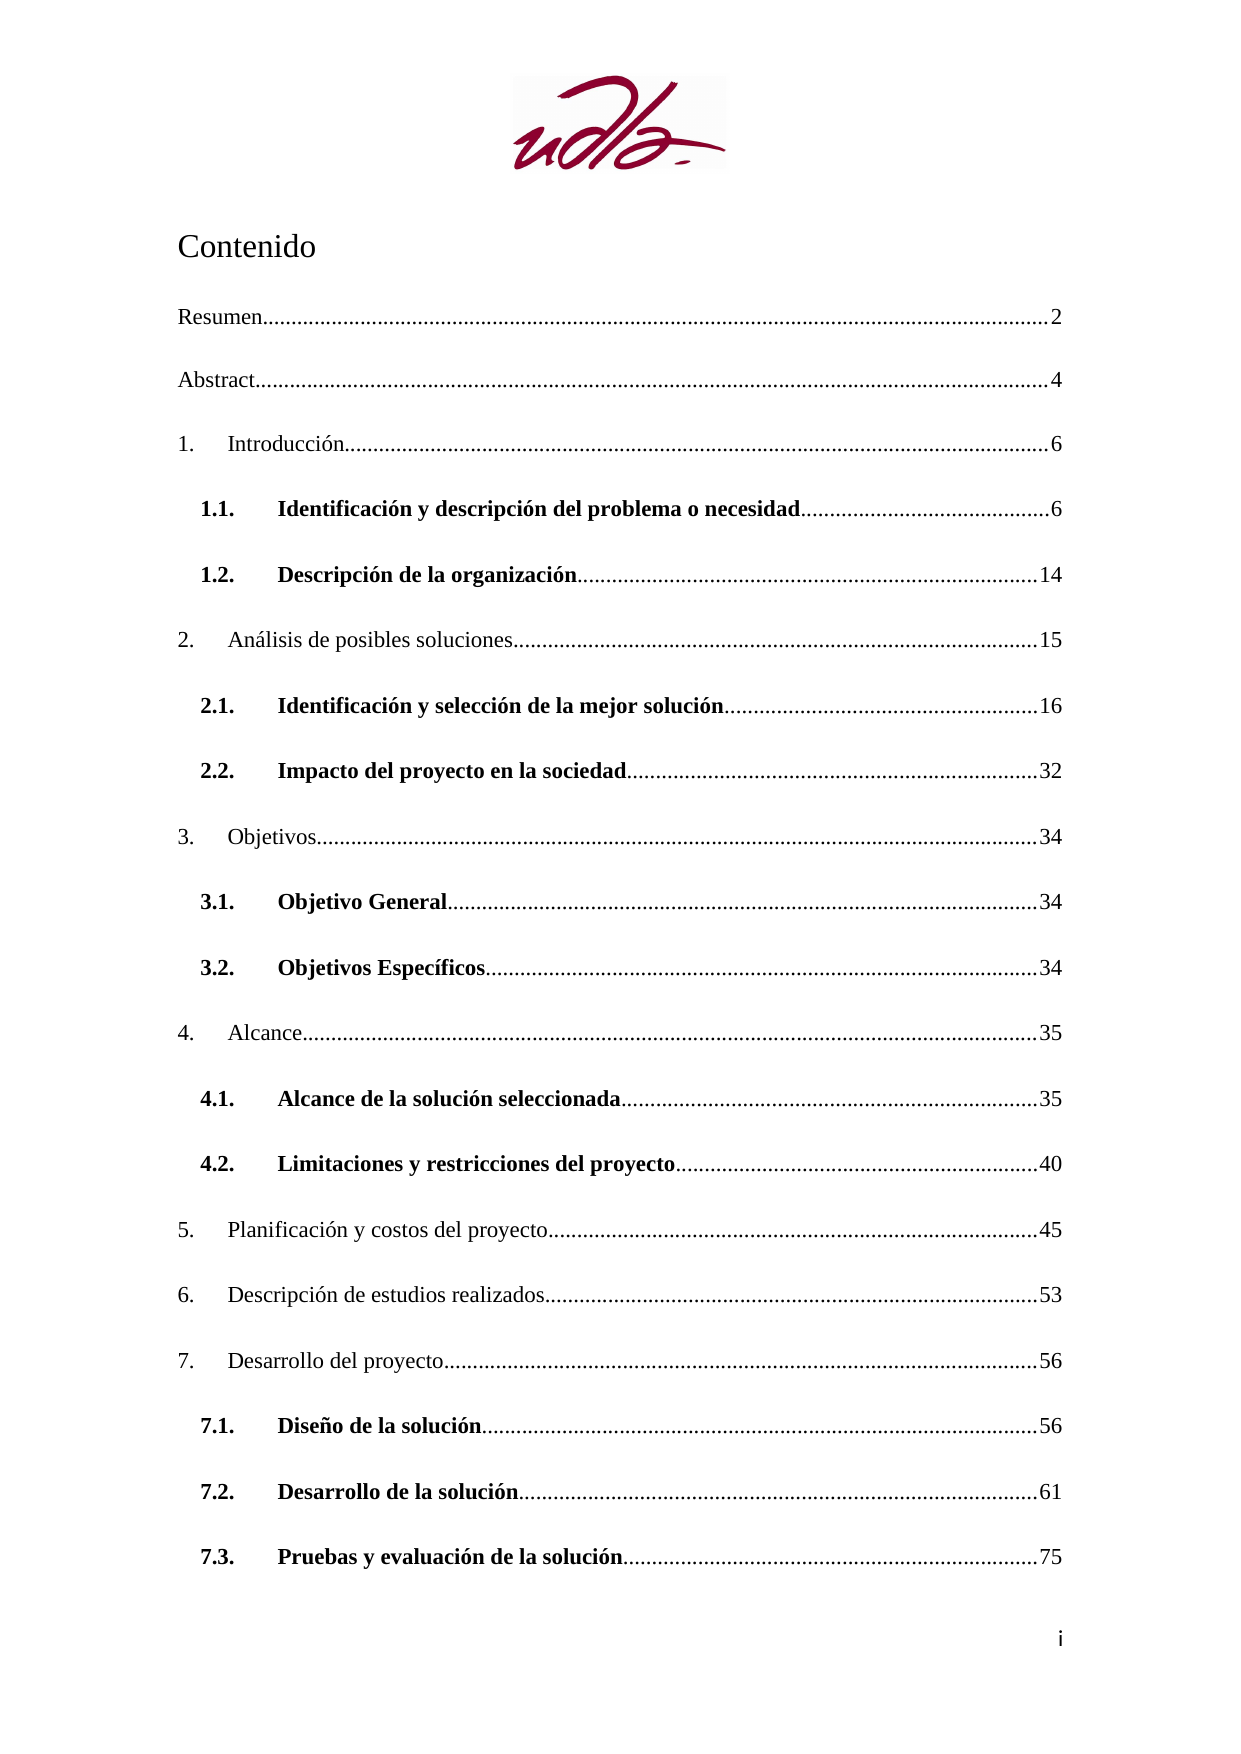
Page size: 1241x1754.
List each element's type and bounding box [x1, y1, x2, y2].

picture [509, 73, 731, 174]
